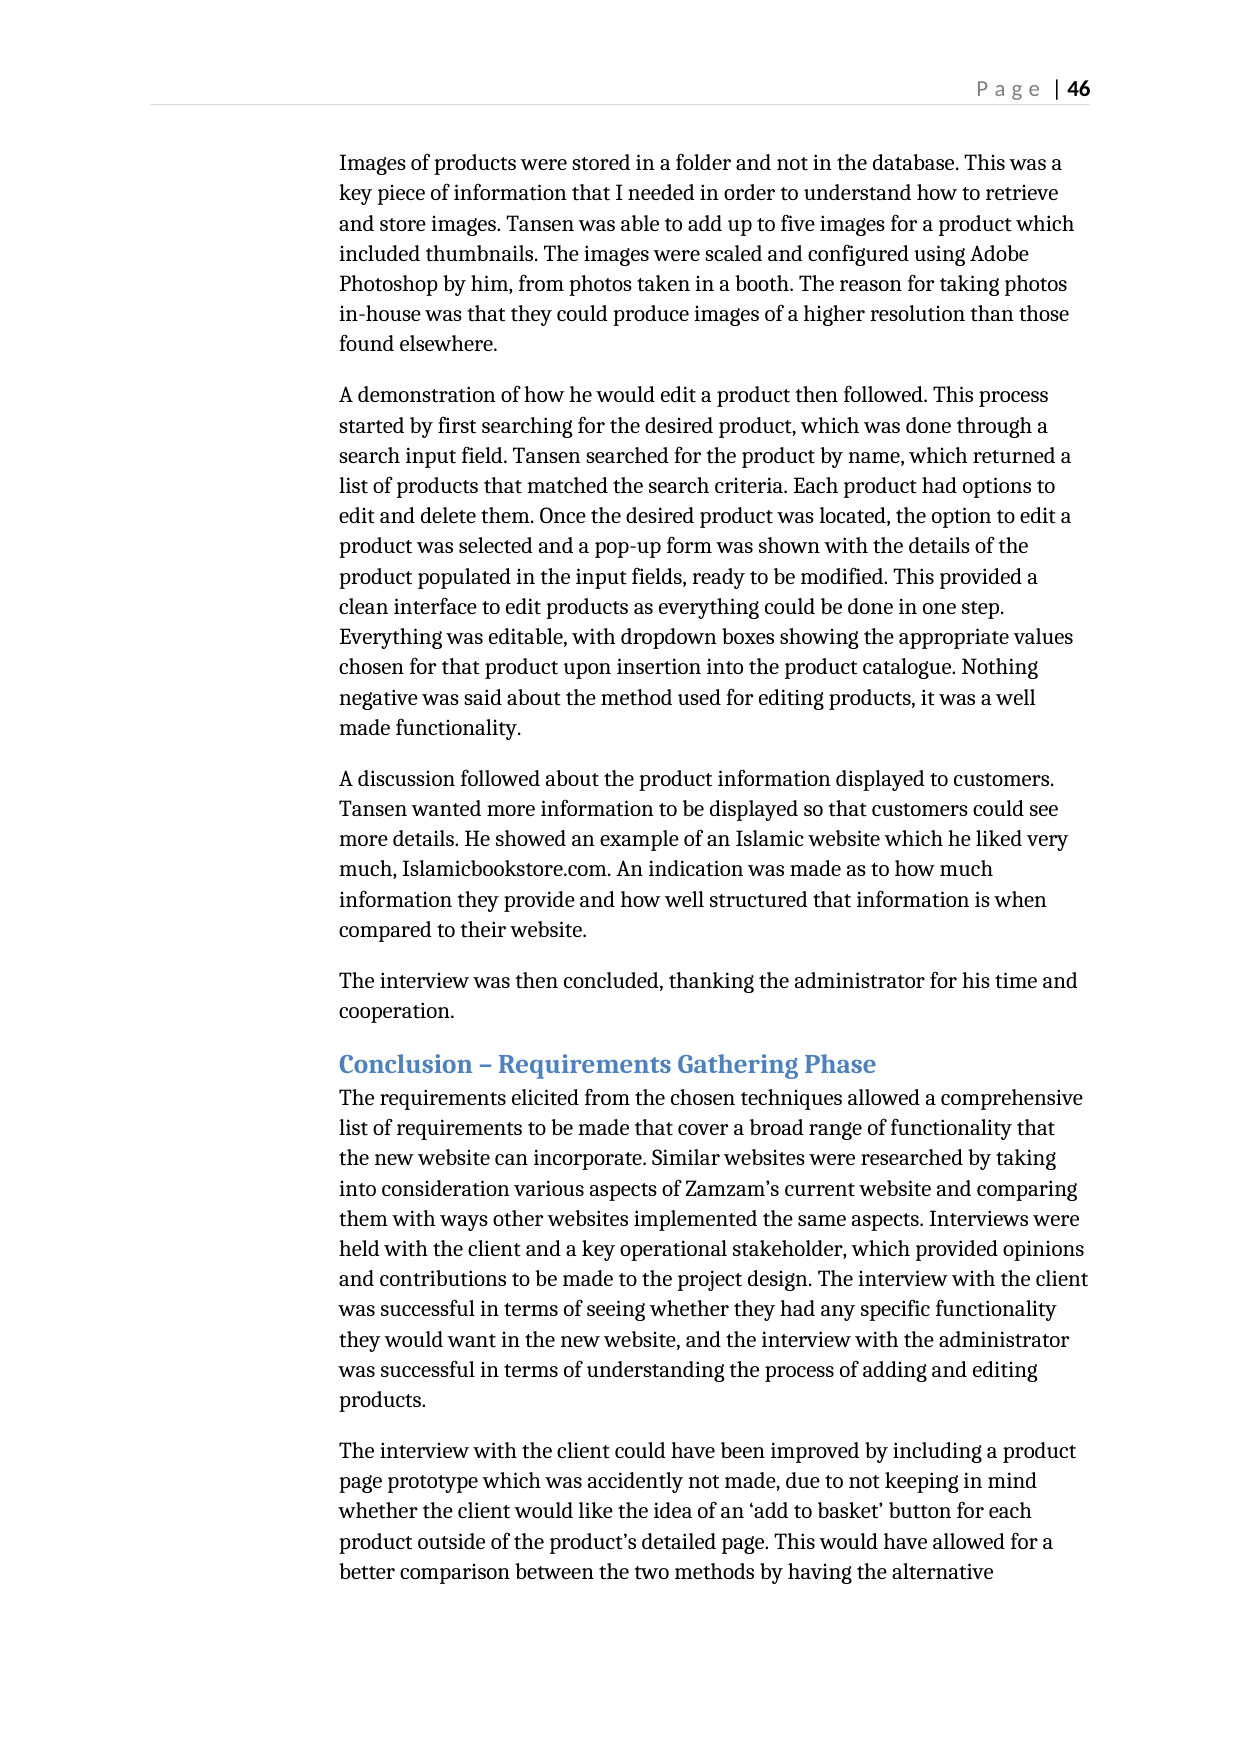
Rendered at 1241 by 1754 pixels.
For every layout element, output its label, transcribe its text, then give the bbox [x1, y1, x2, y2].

text The requirements elicited from the chosen techniques allowed a comprehensive list of requirements to be made that cover a broad range of functionality that the new website can incorporate. Similar websites were researched by taking into consideration various aspects of Zamzam’s current website and comparing them with ways other websites implemented the same aspects. Interviews were held with the client and a key operational stakeholder, which provided opinions and contributions to be made to the project design. The interview with the client was successful in terms of seeing whether they had any specific functionality they would want in the new website, and the interview with the administrator was successful in terms of understanding the process of adding and editing products. [339, 1085, 1090, 1413]
text A demonstration of how he would edit a product then followed. This process started by first searching for the desired product, which was done through a search input field. Tansen searched for the product by name, which returned a list of products that matched the search criteria. Each product had options to edit and delete them. Once the desired product was located, the option to edit a product was selected and a pop-up form was shown with the details of the product populated in the input fields, ready to be modified. This provided a clean interface to edit products as everything could be done in one step. Everything was editable, with dropdown boxes showing the appropriate values chosen for that product upon insertion into the product catalogue. Nothing negative was said about the method used for editing products, it was a well made functionality. [339, 382, 1090, 741]
text The interview was then concluded, thanking the administrator for his time and cooperation. [339, 968, 1090, 1024]
subtitle Conclusion – Requirements Gathering Phase [339, 1049, 1090, 1080]
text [339, 1438, 1090, 1585]
text Images of products were stored in a folder and not in the database. This was a key piece of information that I needed in order to understand how to retrieve and store images. Tansen was able to add up to five images for a product which included thumbnails. The images were scaled and configured using Adobe Photoshop by him, from photos taken in a booth. The reason for taking photos in-house was that they could produce images of a higher resolution than those found elsewhere. [339, 150, 1090, 358]
text A discussion followed about the product information displayed to customers. Tansen wanted more information to be displayed so that customers could see more details. He showed an example of an Islamic website which he liked very much, Islamicbookstore.com. An indication was made as to how much information they provide and how well structured that information is when compared to their website. [339, 766, 1090, 943]
